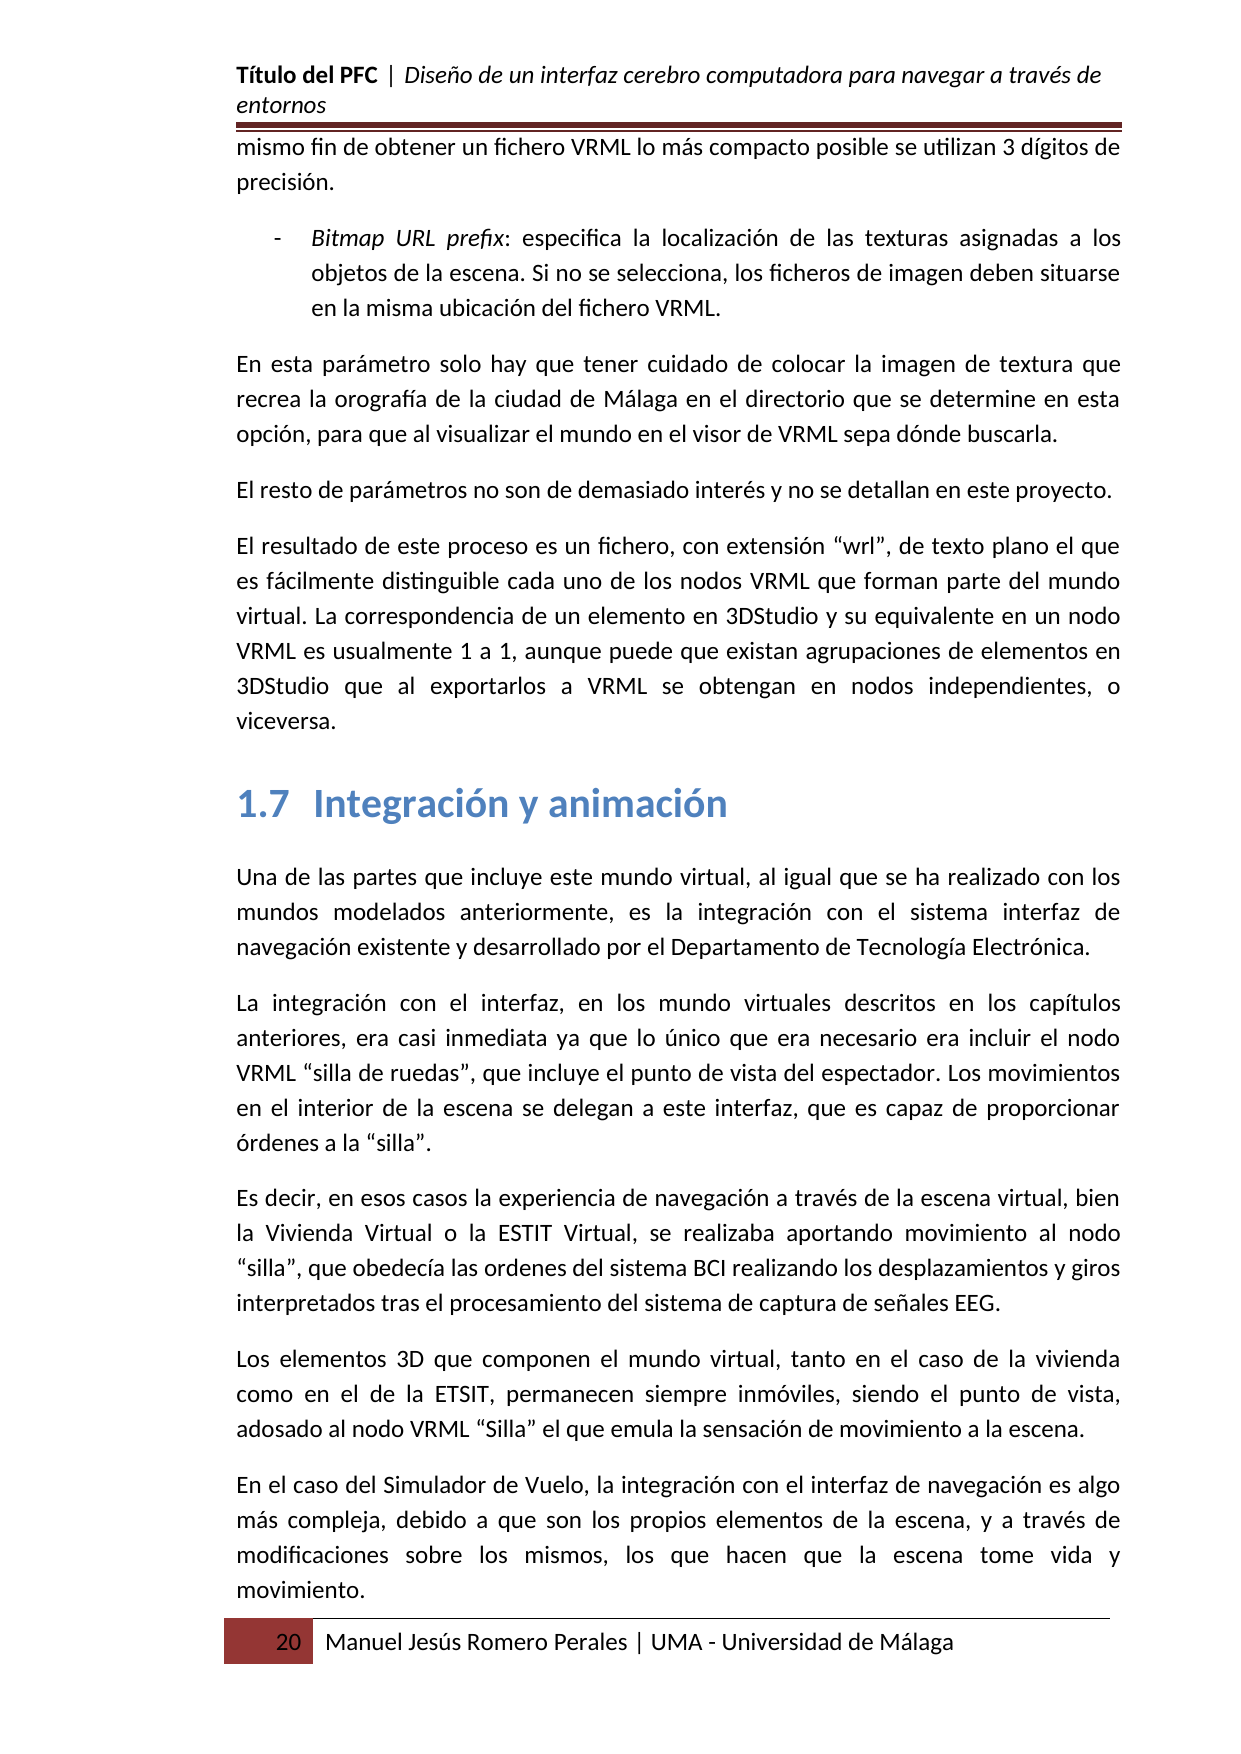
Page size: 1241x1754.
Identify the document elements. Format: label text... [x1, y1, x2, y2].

text El resultado de este proceso es un fichero, con extensión “wrl”, de texto plano el que es fácilmente distinguible cada uno de los nodos VRML que forman parte del mundo virtual. La correspondencia de un elemento en 3DStudio y su equivalente en un nodo VRML es usualmente 1 a 1, aunque puede que existan agrupaciones de elementos en 3DStudio que al exportarlos a VRML se obtengan en nodos independientes, o viceversa. [236, 530, 1122, 735]
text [236, 132, 1122, 197]
text En esta parámetro solo hay que tener cuidado de colocar la imagen de textura que recrea la orografía de la ciudad de Málaga en el directorio que se determine en esta opción, para que al visualizar el mundo en el visor de VRML sepa dónde buscarla. [236, 348, 1122, 449]
text En el caso del Simulador de Vuelo, la integración con el interfaz de navegación es algo más compleja, debido a que son los propios elementos de la escena, y a través de modificaciones sobre los mismos, los que hacen que la escena tome vida y movimiento. [236, 1469, 1122, 1605]
text Una de las partes que incluye este mundo virtual, al igual que se ha realizado con los mundos modelados anteriormente, es la integración con el sistema interfaz de navegación existente y desarrollado por el Departamento de Tecnología Electrónica. [236, 861, 1122, 961]
text Los elementos 3D que componen el mundo virtual, tanto en el caso de la vivienda como en el de la ETSIT, permanecen siempre inmóviles, siendo el punto de vista, adosado al nodo VRML “Silla” el que emula la sensación de movimiento a la escena. [236, 1343, 1122, 1444]
text La integración con el interfaz, en los mundo virtuales descritos en los capítulos anteriores, era casi inmediata ya que lo único que era necesario era incluir el nodo VRML “silla de ruedas”, que incluye el punto de vista del espectador. Los movimientos en el interior de la escena se delegan a este interfaz, que es capaz de proporcionar órdenes a la “silla”. [236, 987, 1122, 1157]
text El resto de parámetros no son de demasiado interés y no se detallan en este proyecto. [236, 474, 1122, 504]
list Bitmap URL prefix: especifica la localización de las texturas asignadas a los objetos de la escena. Si no se selecciona, los ficheros de imagen deben situarse en la misma ubicación del fichero VRML. [274, 222, 1122, 323]
subtitle Integración y animación [236, 777, 1122, 828]
text Es decir, en esos casos la experiencia de navegación a través de la escena virtual, bien la Vivienda Virtual o la ESTIT Virtual, se realizaba aportando movimiento al nodo “silla”, que obedecía las ordenes del sistema BCI realizando los desplazamientos y giros interpretados tras el procesamiento del sistema de captura de señales EEG. [236, 1182, 1122, 1318]
